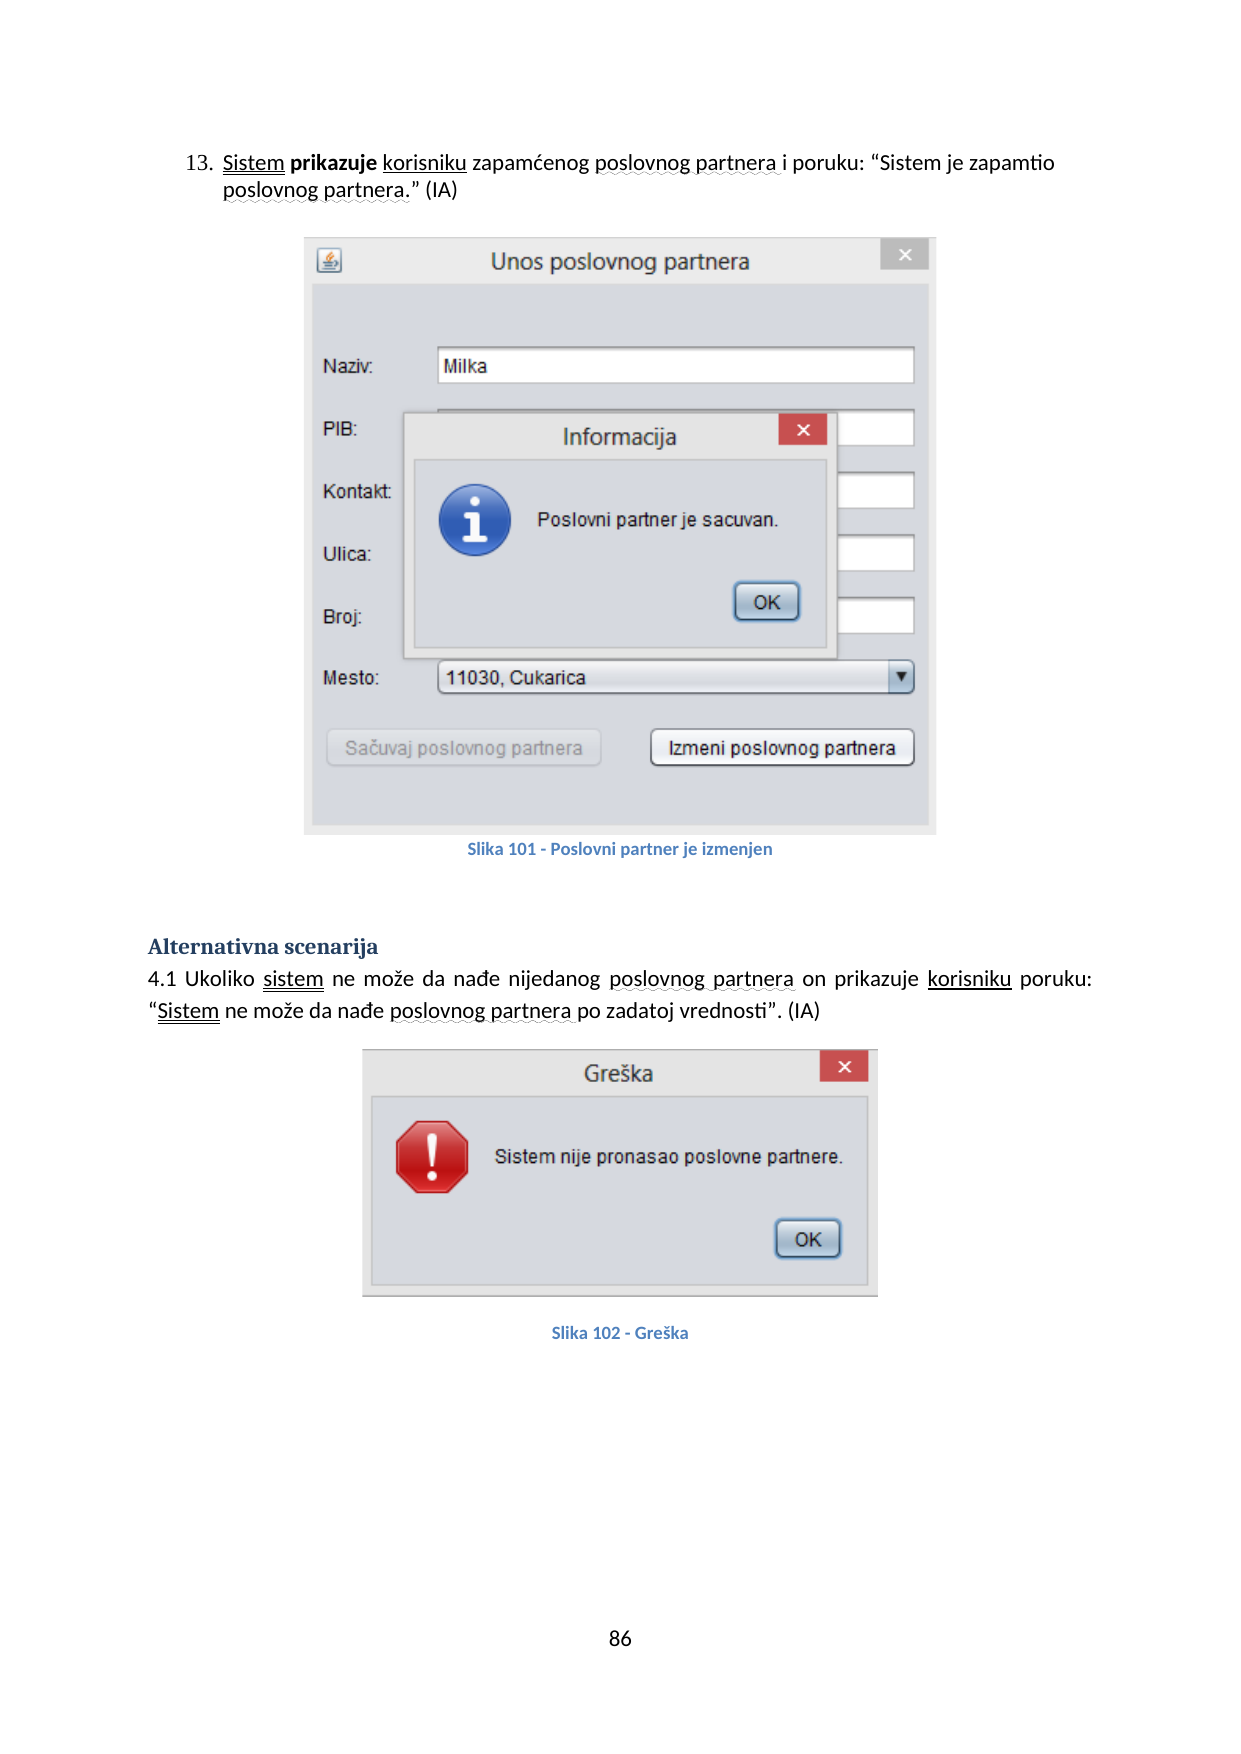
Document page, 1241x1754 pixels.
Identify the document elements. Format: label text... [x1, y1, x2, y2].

subtitle Alternativna scenarija [148, 934, 1093, 960]
list Sistem prikazuje korisniku zapamćenog poslovnog partnera i poruku: “Sistem je zapamtio poslovnog partnera.” (IA) [185, 148, 1093, 204]
picture [303, 237, 937, 835]
picture [362, 1049, 878, 1297]
text 4.1 Ukoliko sistem ne može da nađe nijedanog poslovnog partnera on prikazuje korisniku poruku: “Sistem ne može da nađe poslovnog partnera po zadatoj vrednosti”. (IA) [148, 964, 1093, 1024]
